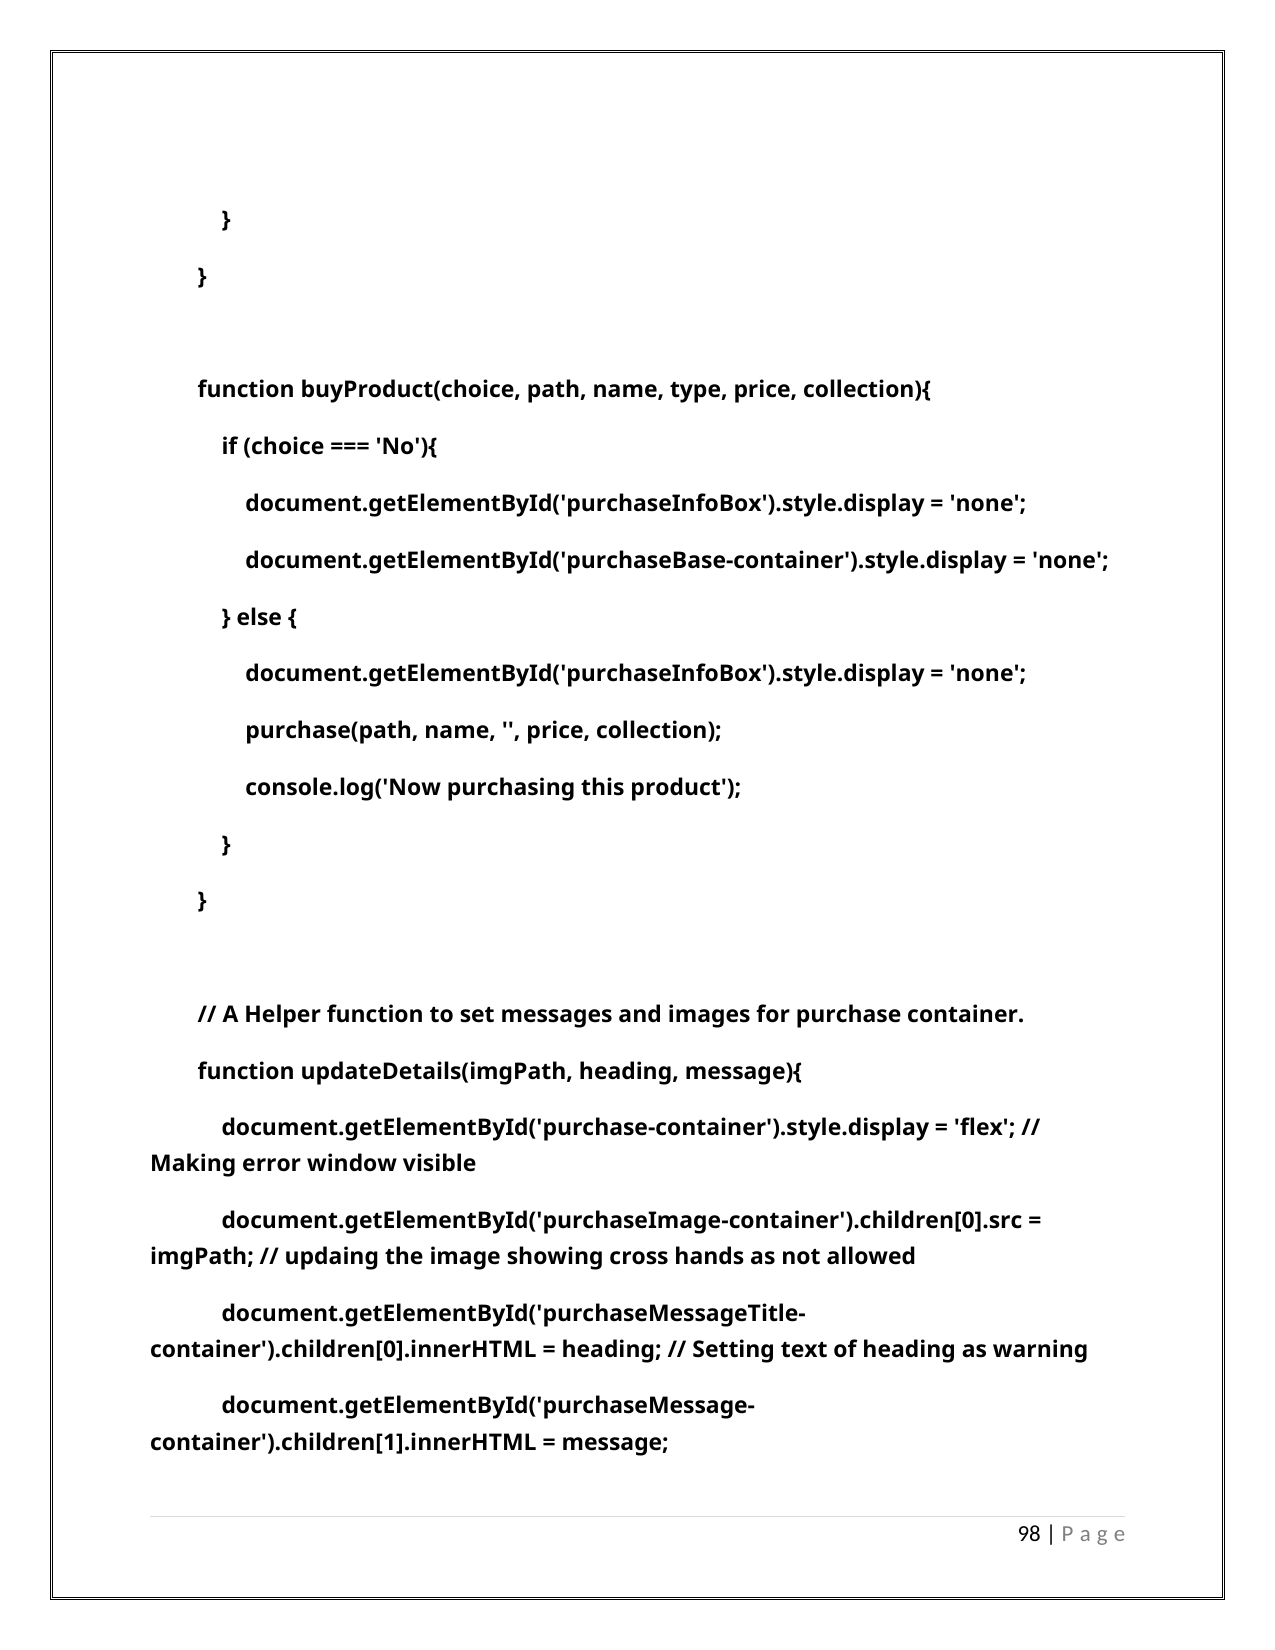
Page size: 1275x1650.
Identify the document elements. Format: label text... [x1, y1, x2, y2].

text if (choice === 'No'){ [150, 430, 1125, 461]
text } [150, 827, 1125, 859]
text console.log('Now purchasing this product'); [150, 771, 1125, 802]
text document.getElementById('purchase-container').style.display = 'flex'; // Making error window visible [150, 1111, 1125, 1178]
text } [150, 884, 1125, 916]
text document.getElementById('purchaseInfoBox').style.display = 'none'; [150, 657, 1125, 688]
text document.getElementById('purchaseBase-container').style.display = 'none'; [150, 544, 1125, 575]
text } [150, 260, 1125, 291]
text function updateDetails(imgPath, heading, message){ [150, 1054, 1125, 1086]
text } else { [150, 600, 1125, 632]
text document.getElementById('purchaseMessage-container').children[1].innerHTML = message; [150, 1389, 1125, 1457]
text document.getElementById('purchaseImage-container').children[0].src = imgPath; // updaing the image showing cross hands as not allowed [150, 1204, 1125, 1271]
text } [150, 203, 1125, 234]
text document.getElementById('purchaseMessageTitle-container').children[0].innerHTML = heading; // Setting text of heading as warning [150, 1297, 1125, 1364]
text // A Helper function to set messages and images for purchase container. [150, 998, 1125, 1029]
text document.getElementById('purchaseInfoBox').style.display = 'none'; [150, 487, 1125, 518]
text function buyProduct(choice, path, name, type, price, collection){ [150, 373, 1125, 404]
text purchase(path, name, '', price, collection); [150, 714, 1125, 745]
